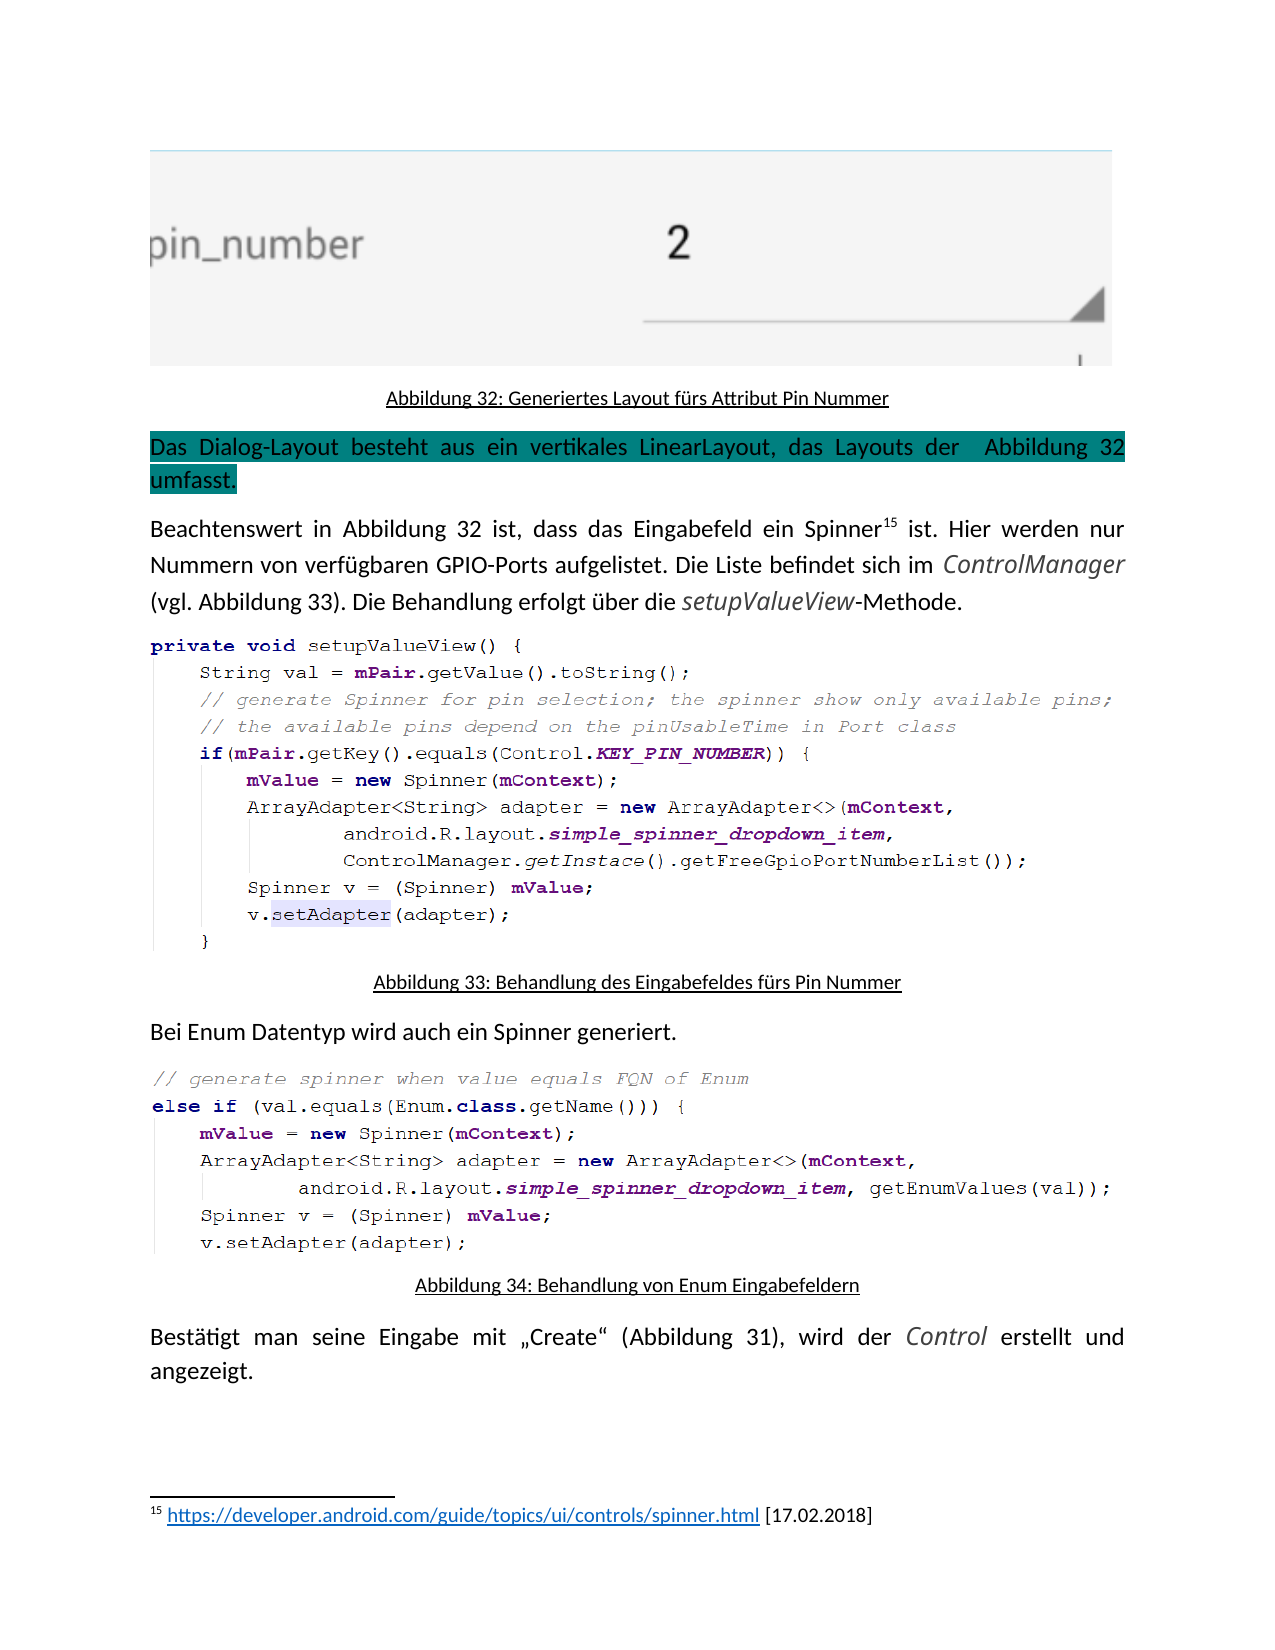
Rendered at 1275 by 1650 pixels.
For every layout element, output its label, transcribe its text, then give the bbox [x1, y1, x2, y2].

picture [150, 150, 1113, 366]
text Das Dialog-Layout besteht aus ein vertikales LinearLayout, das Layouts der Abbildung 32 umfasst. [150, 462, 1125, 494]
picture [150, 1065, 1113, 1254]
text Abbildung 34: Behandlung von Enum Eingabefeldern [150, 1272, 1125, 1298]
text Beachtenswert in Abbildung 32 ist, dass das Eingabefeld ein Spinner ist. Hier werden nur Nummern von verfügbaren GPIO-Ports aufgelistet. Die Liste befindet sich im ControlManager (vgl. Abbildung 33). Die Behandlung erfolgt über die setupValueView-Methode. [150, 513, 1125, 618]
picture [150, 637, 1113, 951]
text Bei Enum Datentyp wird auch ein Spinner generiert. [150, 1016, 1125, 1046]
text Abbildung 32: Generiertes Layout fürs Attribut Pin Nummer [150, 385, 1125, 410]
text Abbildung 33: Behandlung des Eingabefeldes fürs Pin Nummer [150, 969, 1125, 995]
text Bestätigt man seine Eingabe mit „Create“ (Abbildung 32), wird der Control erstellt und angezeigt. [150, 1319, 1125, 1386]
